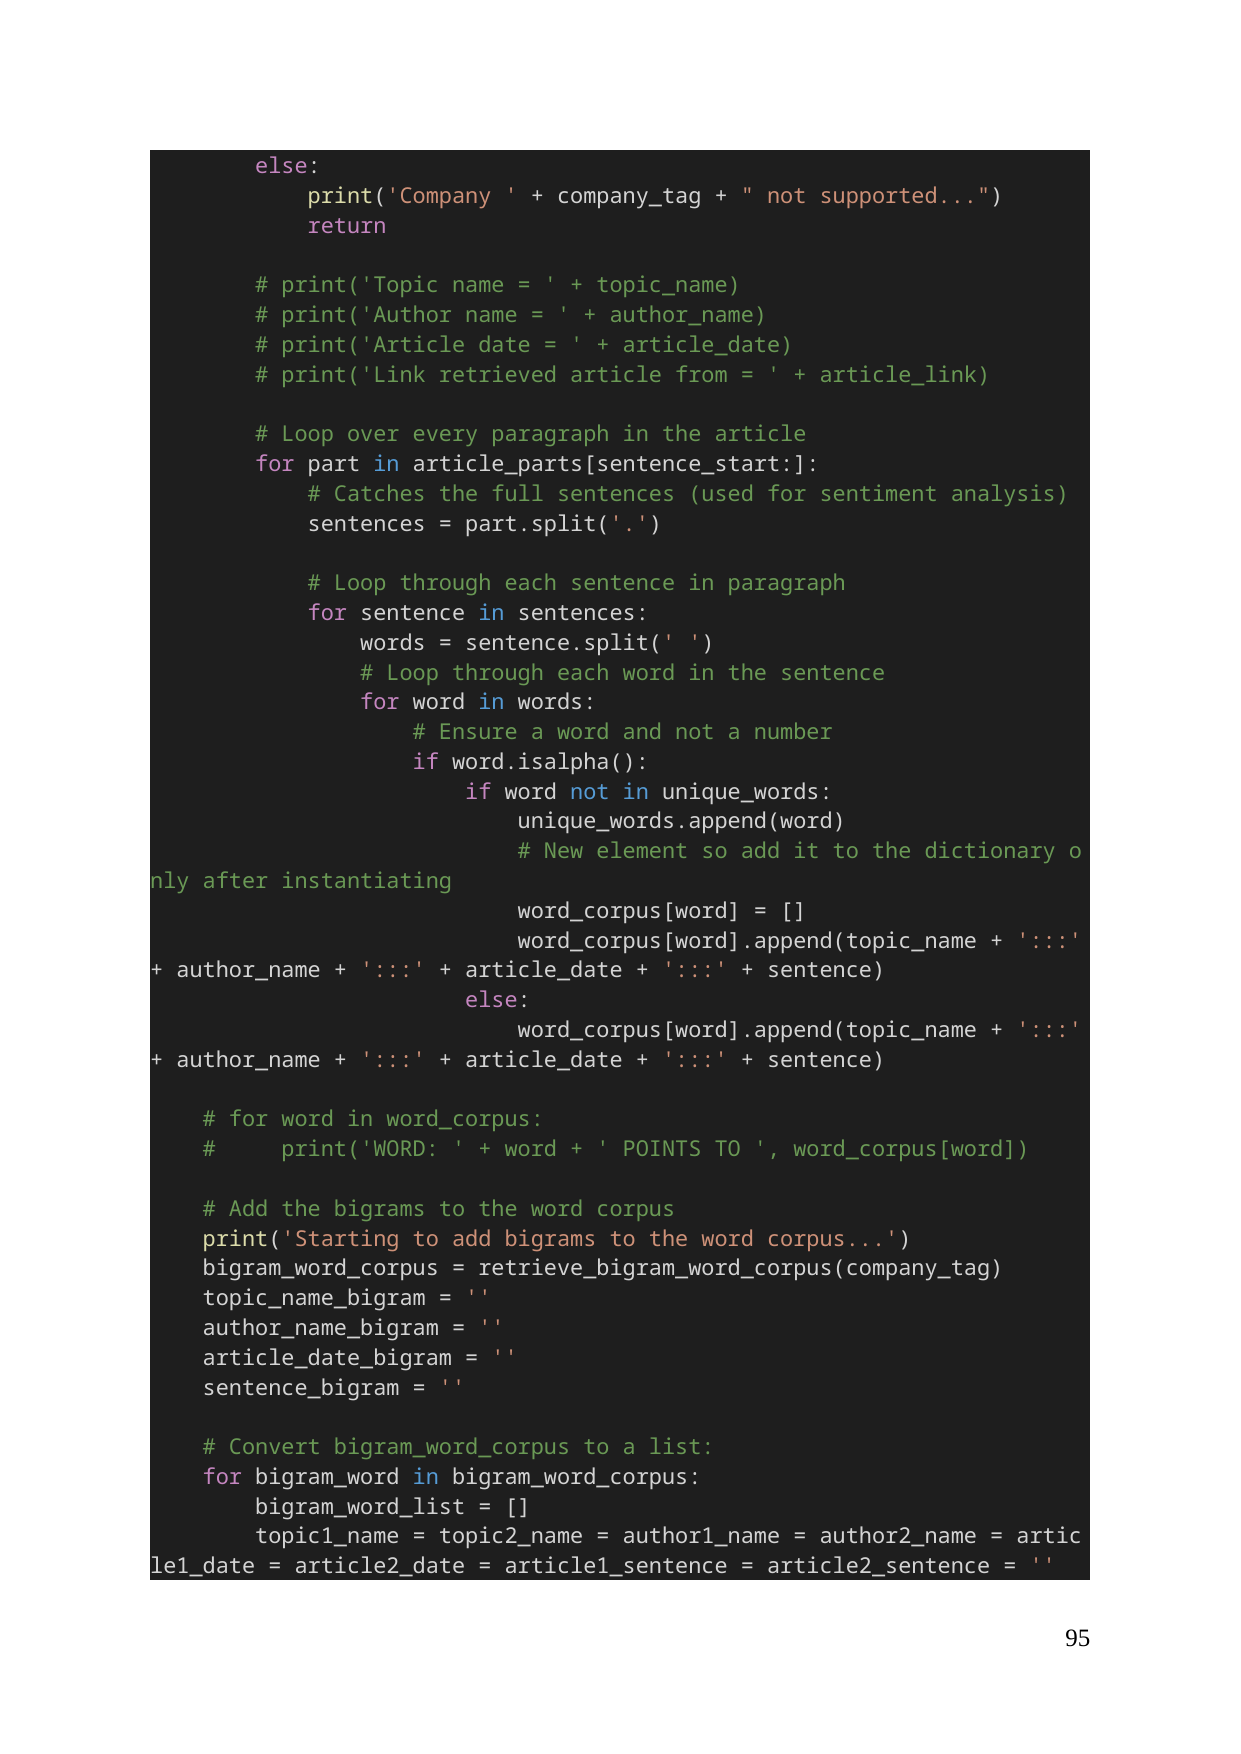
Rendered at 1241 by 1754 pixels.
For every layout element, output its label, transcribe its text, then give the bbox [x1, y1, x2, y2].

text topic1_name = topic2_name = author1_name = author2_name = article1_date = article2_date = article1_sentence = article2_sentence = '' [150, 1520, 1090, 1580]
text # Ensure a word and not a number [150, 716, 1090, 746]
text word_corpus[word].append(topic_name + ':::' + author_name + ':::' + article_date + ':::' + sentence) [150, 1014, 1090, 1073]
text # Loop through each word in the sentence [150, 656, 1090, 686]
text if word not in unique_words: [150, 776, 1090, 805]
text # print('Link retrieved article from = ' + article_link) [150, 358, 1090, 388]
text author_name_bigram = '' [150, 1312, 1090, 1342]
text bigram_word_corpus = retrieve_bigram_word_corpus(company_tag) [150, 1252, 1090, 1282]
text for bigram_word in bigram_word_corpus: [150, 1461, 1090, 1491]
text # Add the bigrams to the word corpus [150, 1193, 1090, 1222]
text # for word in word_corpus: [150, 1103, 1090, 1133]
text topic_name_bigram = '' [150, 1282, 1090, 1312]
text article_date_bigram = '' [150, 1342, 1090, 1371]
text word_corpus[word].append(topic_name + ':::' + author_name + ':::' + article_date + ':::' + sentence) [150, 924, 1090, 984]
text # Loop through each sentence in paragraph [150, 567, 1090, 597]
text else: [150, 984, 1090, 1014]
text for word in words: [150, 686, 1090, 716]
text bigram_word_list = [] [150, 1491, 1090, 1520]
text for part in article_parts[sentence_start:]: [150, 448, 1090, 478]
text # Catches the full sentences (used for sentiment analysis) [150, 478, 1090, 507]
text # Loop over every paragraph in the article [150, 418, 1090, 448]
text # Convert bigram_word_corpus to a list: [150, 1431, 1090, 1461]
text else: [150, 150, 1090, 180]
text words = sentence.split(' ') [150, 627, 1090, 656]
text word_corpus[word] = [] [150, 895, 1090, 924]
text return [150, 209, 1090, 239]
text sentences = part.split('.') [150, 507, 1090, 537]
text unique_words.append(word) [150, 805, 1090, 835]
text sentence_bigram = '' [150, 1371, 1090, 1401]
text if word.isalpha(): [150, 746, 1090, 776]
text # print('Author name = ' + author_name) [150, 299, 1090, 329]
text # New element so add it to the dictionary only after instantiating [150, 835, 1090, 895]
text # print('WORD: ' + word + ' POINTS TO ', word_corpus[word]) [150, 1133, 1090, 1163]
text for sentence in sentences: [150, 597, 1090, 627]
text print('Starting to add bigrams to the word corpus...') [150, 1222, 1090, 1252]
text # print('Topic name = ' + topic_name) [150, 269, 1090, 299]
text print('Company ' + company_tag + " not supported...") [150, 180, 1090, 209]
text # print('Article date = ' + article_date) [150, 329, 1090, 358]
